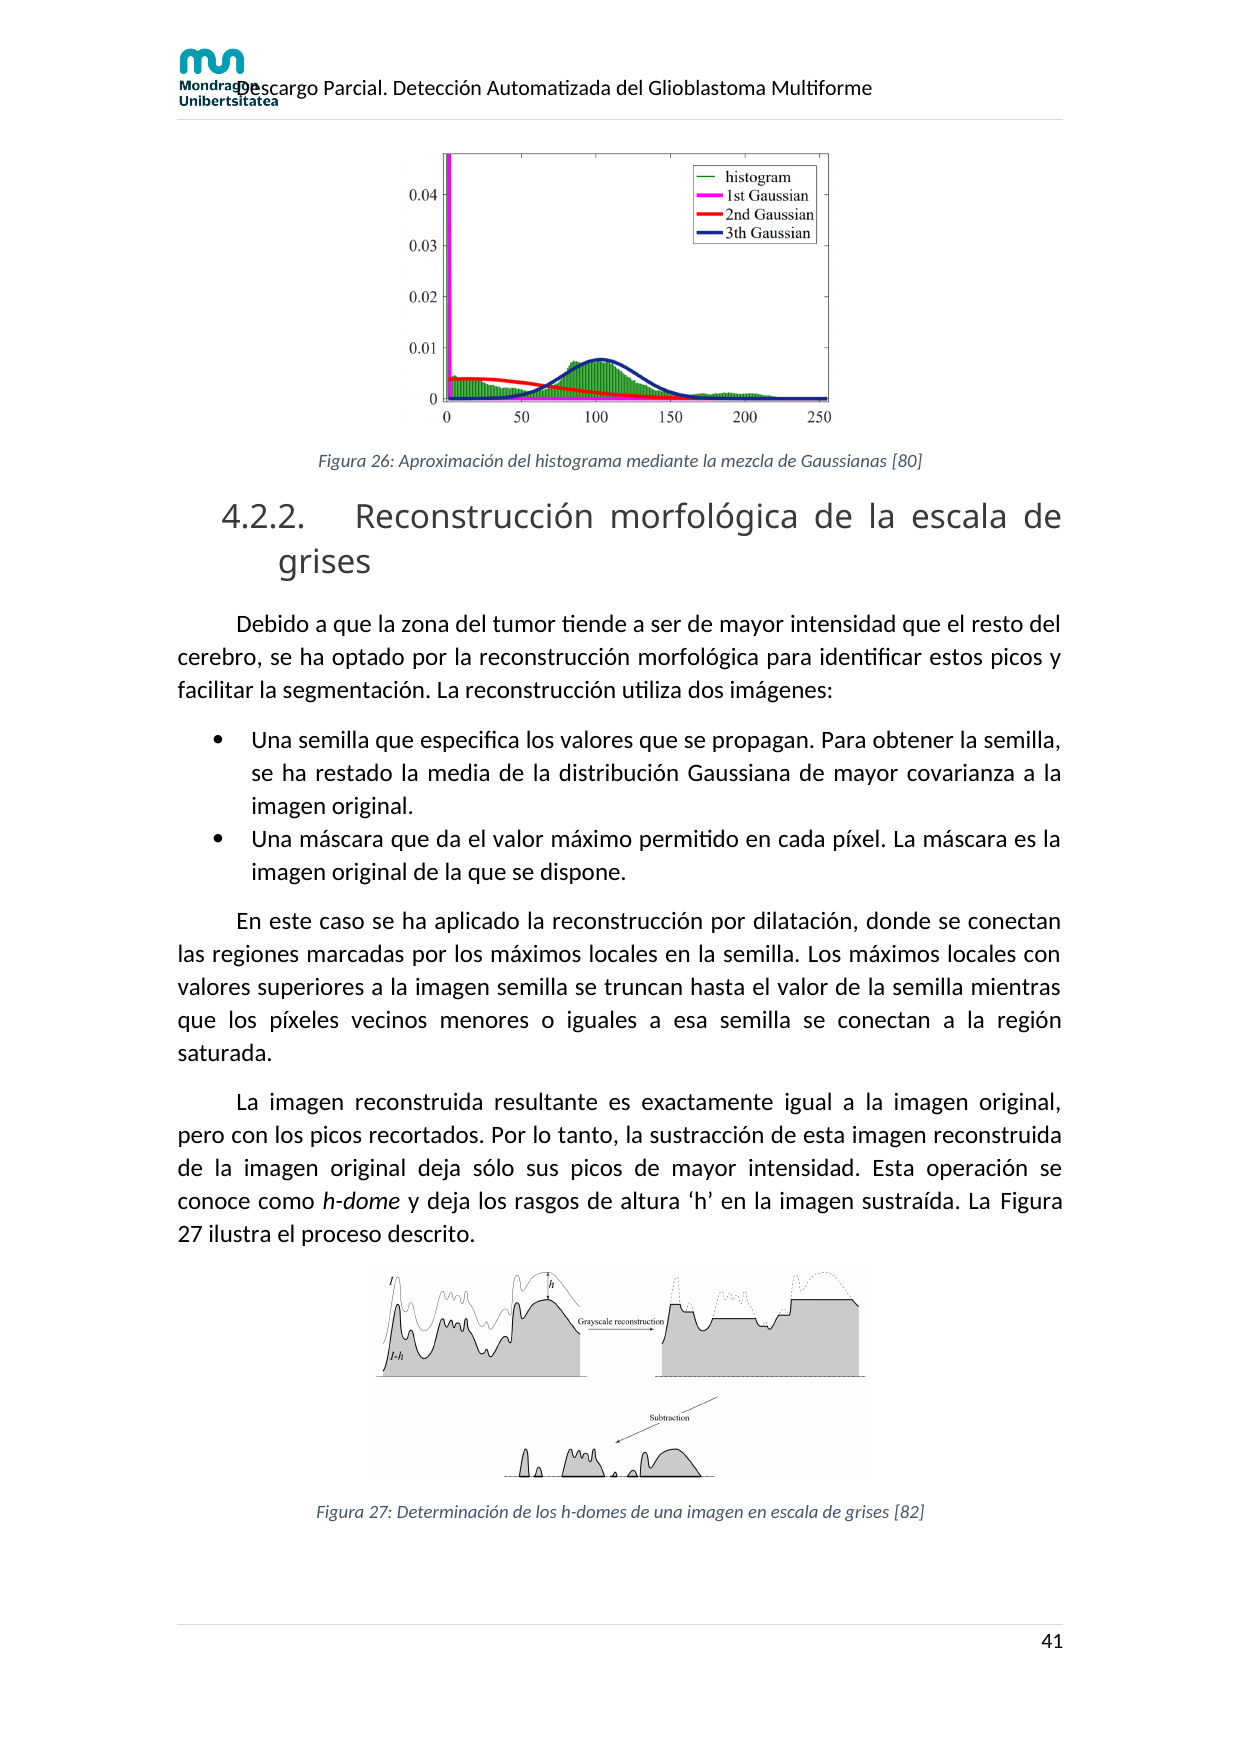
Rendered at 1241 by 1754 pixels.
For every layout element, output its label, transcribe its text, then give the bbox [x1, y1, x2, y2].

text La imagen reconstruida resultante es exactamente igual a la imagen original, pero con los picos recortados. Por lo tanto, la sustracción de esta imagen reconstruida de la imagen original deja sólo sus picos de mayor intensidad. Esta operación se conoce como h-dome y deja los rasgos de altura ‘h’ en la imagen sustraída. La Figura 28 ilustra el proceso descrito. [177, 1087, 1063, 1249]
text Figura 28: Determinación de los h-domes de una imagen en escala de grises [82] [177, 1500, 1063, 1523]
subtitle Reconstrucción morfológica de la escala de grises [221, 493, 1063, 584]
text Debido a que la zona del tumor tiende a ser de mayor intensidad que el resto del cerebro, se ha optado por la reconstrucción morfológica para identificar estos picos y facilitar la segmentación. La reconstrucción utiliza dos imágenes: [177, 609, 1063, 705]
text Figura 27: Aproximación del histograma mediante la mezcla de Gaussianas [80] [177, 449, 1063, 472]
picture [154, 36, 291, 118]
list Una semilla que especifica los valores que se propagan. Para obtener la semilla, se ha restado la media de la distribución Gaussiana de mayor covarianza a la imagen original. [213, 724, 1063, 820]
picture [370, 1267, 871, 1482]
picture [403, 148, 837, 430]
list Una máscara que da el valor máximo permitido en cada píxel. La máscara es la imagen original de la que se dispone. [213, 823, 1063, 886]
text En este caso se ha aplicado la reconstrucción por dilatación, donde se conectan las regiones marcadas por los máximos locales en la semilla. Los máximos locales con valores superiores a la imagen semilla se truncan hasta el valor de la semilla mientras que los píxeles vecinos menores o iguales a esa semilla se conectan a la región saturada. [177, 905, 1063, 1067]
